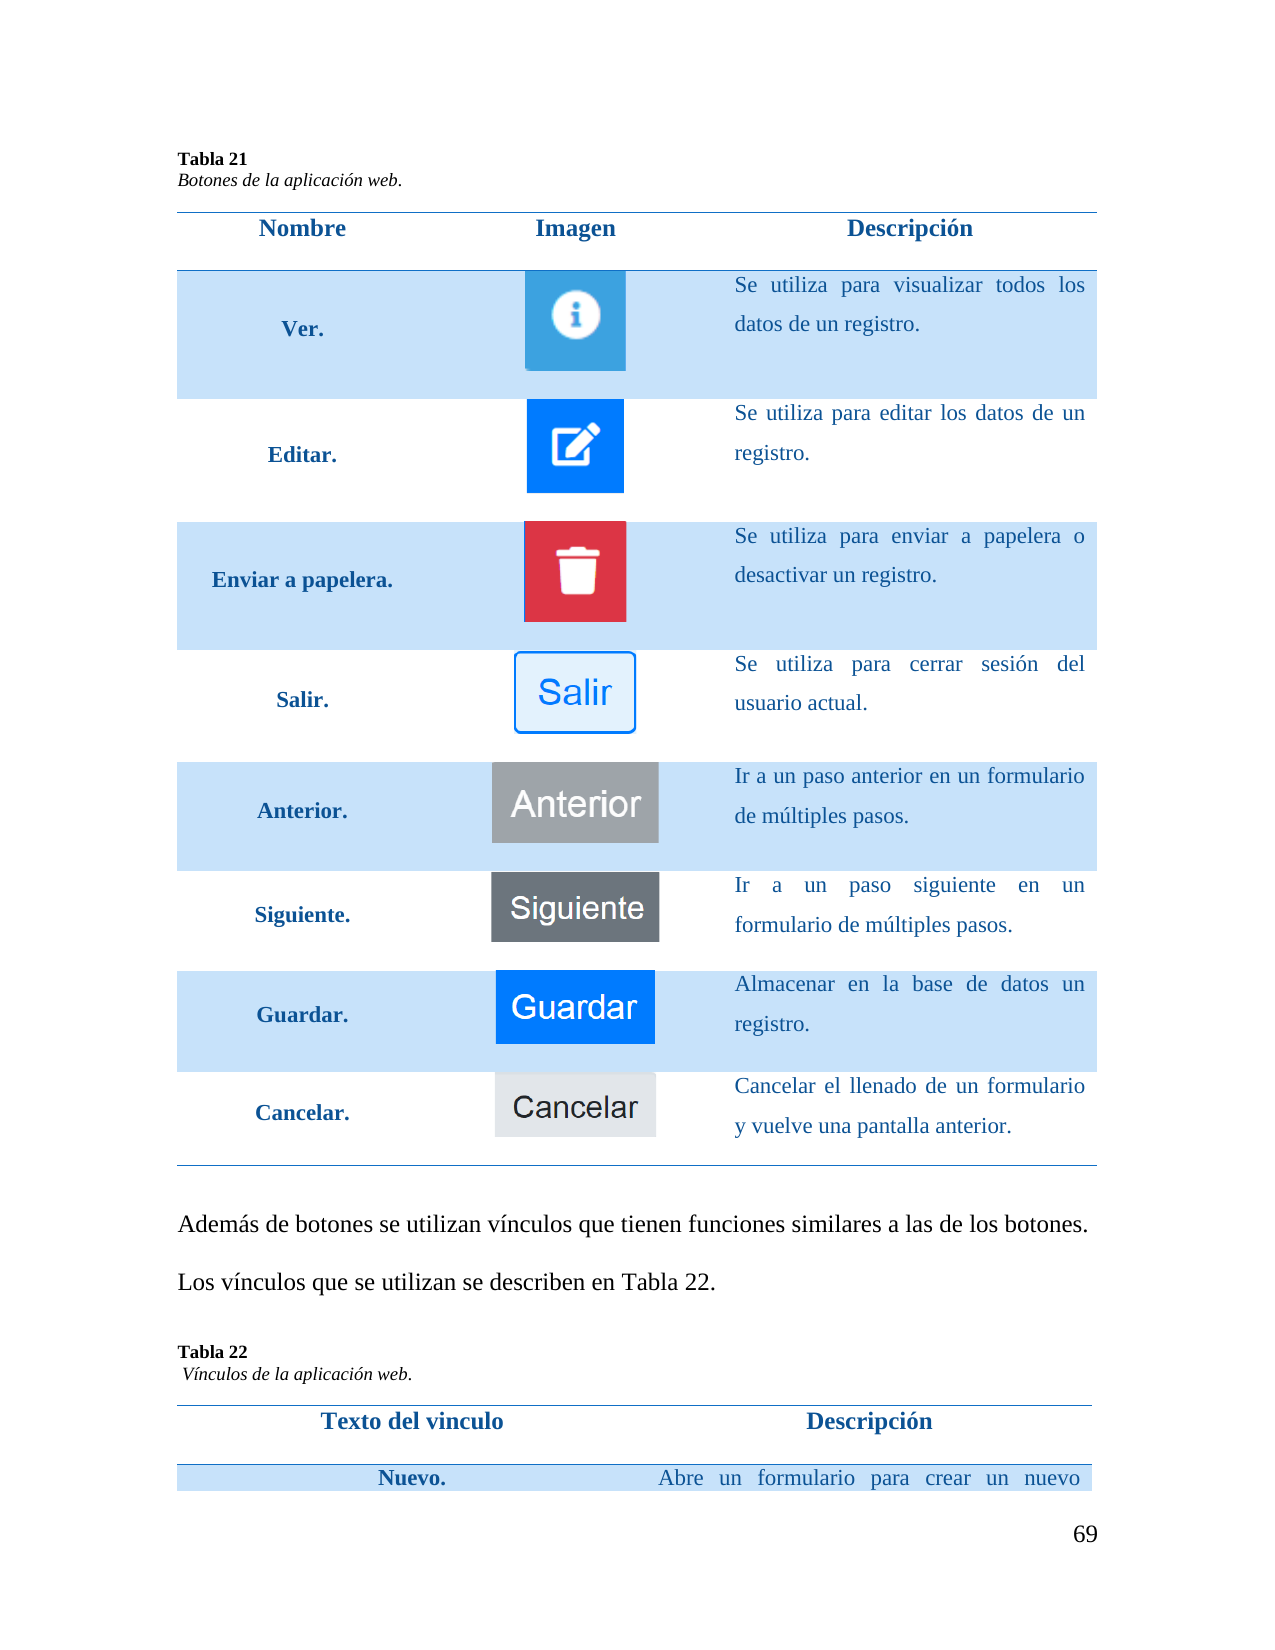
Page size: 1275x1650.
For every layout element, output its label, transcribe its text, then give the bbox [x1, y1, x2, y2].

table_cell [428, 762, 723, 871]
table_cell Cancelar. [177, 1072, 428, 1165]
text Además de botones se utilizan vínculos que tienen funciones similares a las de los botones. Los vínculos que se utilizan se describen en Tabla 22. [177, 1209, 1098, 1296]
table_cell Se utiliza para editar los datos de un registro. [723, 399, 1097, 522]
table_cell Almacenar en la base de datos un registro. [723, 971, 1097, 1072]
table_cell [428, 971, 723, 1072]
text Tabla 22 Vínculos de la aplicación web. [177, 1341, 1098, 1384]
table_cell [428, 271, 723, 399]
text Tabla 21 Botones de la aplicación web. [177, 148, 1098, 191]
table_cell [428, 650, 723, 762]
table_header Nombre [177, 213, 428, 270]
table_cell Se utiliza para enviar a papelera o desactivar un registro. [723, 522, 1097, 650]
table_cell Cancelar el llenado de un formulario y vuelve una pantalla anterior. [723, 1072, 1097, 1165]
table_cell Nuevo. [177, 1465, 647, 1491]
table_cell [647, 1465, 1092, 1491]
table_cell [428, 1072, 723, 1165]
table_header Descripción [723, 213, 1097, 270]
table_cell Se utiliza para cerrar sesión del usuario actual. [723, 650, 1097, 762]
table_cell [428, 871, 723, 971]
table_cell Se utiliza para visualizar todos los datos de un registro. [723, 271, 1097, 399]
table_cell Anterior. [177, 762, 428, 871]
table_cell Enviar a papelera. [177, 522, 428, 650]
table_cell Editar. [177, 399, 428, 522]
table_cell Ver. [177, 271, 428, 399]
table_header Texto del vinculo [177, 1406, 647, 1463]
table_header Imagen [428, 213, 723, 270]
table_cell Ir a un paso anterior en un formulario de múltiples pasos. [723, 762, 1097, 871]
table_cell Guardar. [177, 971, 428, 1072]
table_cell [428, 399, 723, 522]
table_cell Ir a un paso siguiente en un formulario de múltiples pasos. [723, 871, 1097, 971]
table_cell Siguiente. [177, 871, 428, 971]
table_cell [428, 522, 723, 650]
table_header Descripción [647, 1406, 1092, 1463]
table_cell Salir. [177, 650, 428, 762]
